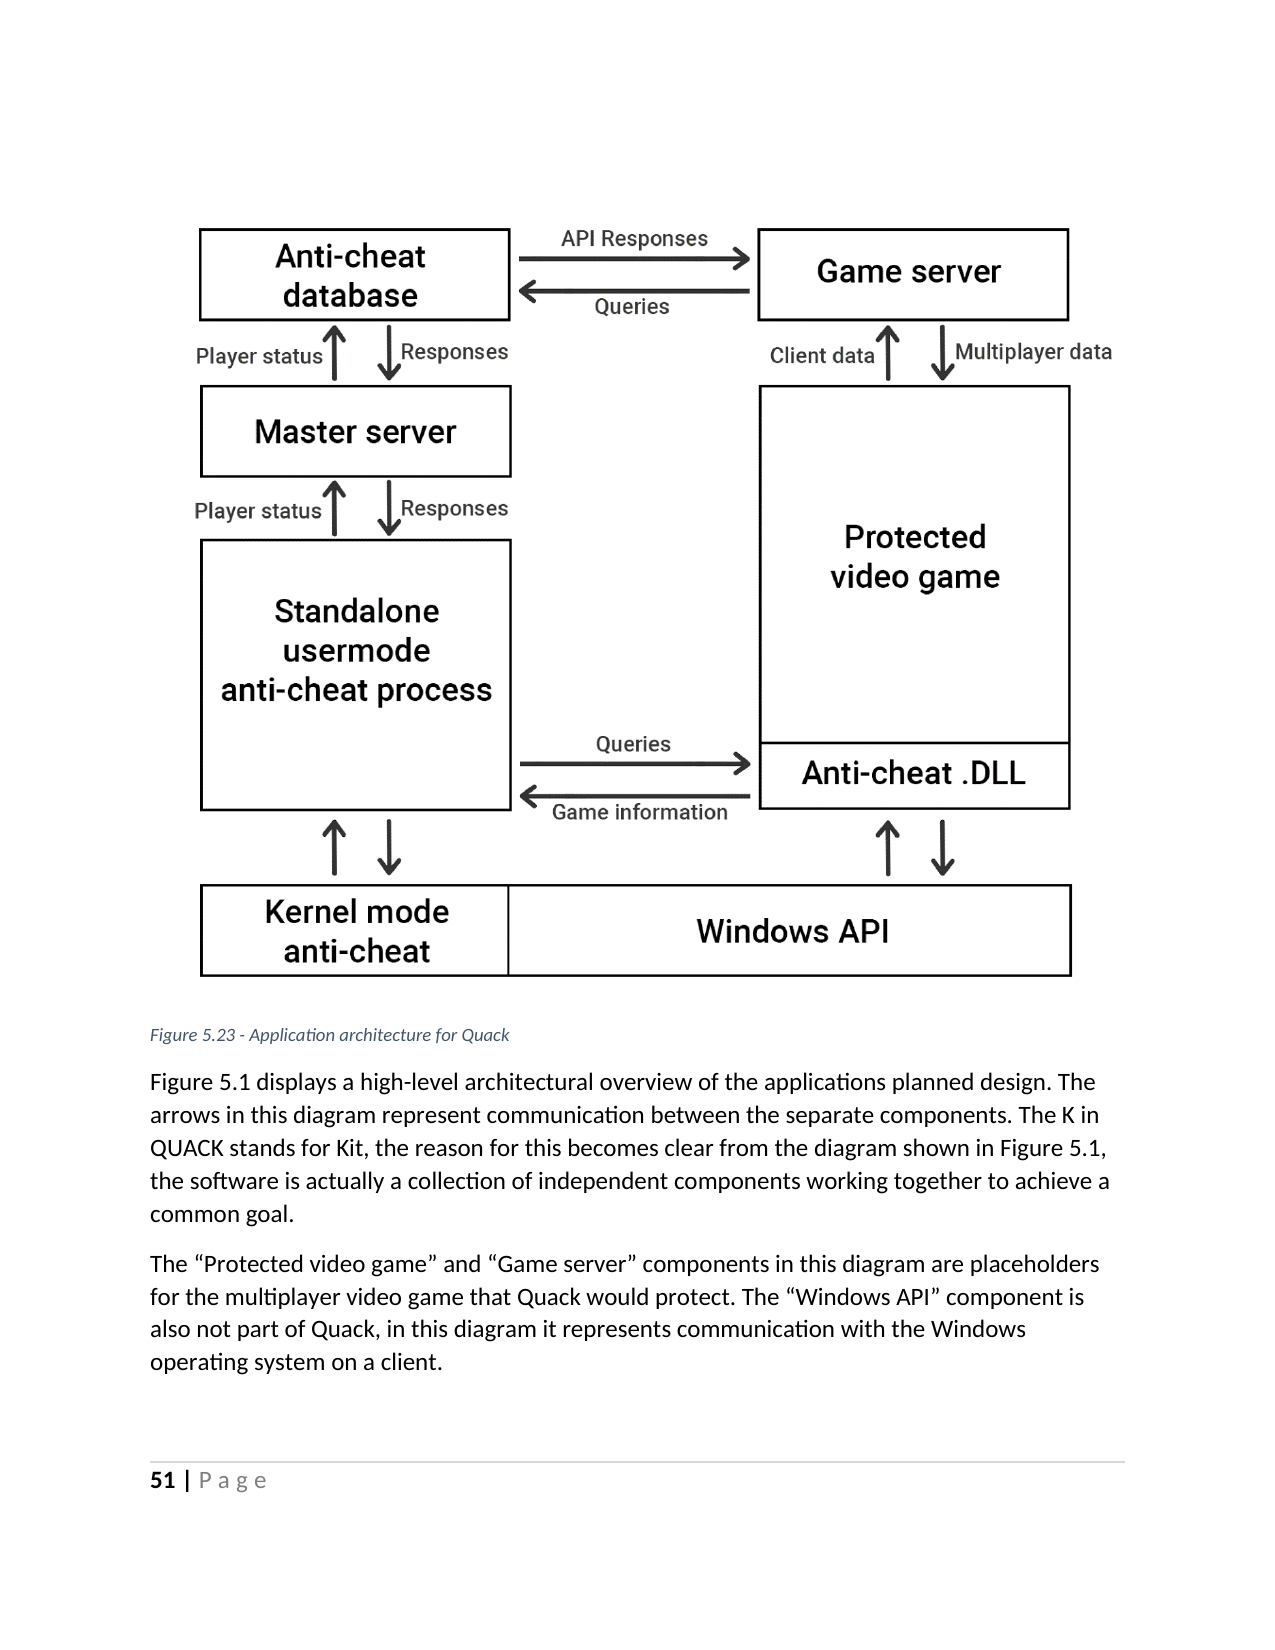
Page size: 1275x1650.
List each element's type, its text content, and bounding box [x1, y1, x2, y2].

text The “Protected video game” and “Game server” components in this diagram are placeholders for the multiplayer video game that Quack would protect. The “Windows API” component is also not part of Quack, in this diagram it represents communication with the Windows operating system on a client. [150, 1248, 1125, 1377]
text Figure 5.1 displays a high-level architectural overview of the applications planned design. The arrows in this diagram represent communication between the separate components. The K in QUACK stands for Kit, the reason for this becomes clear from the diagram shown in Figure 5.1, the software is actually a collection of independent components working together to achieve a common goal. [150, 1066, 1125, 1229]
picture [150, 199, 1124, 1004]
